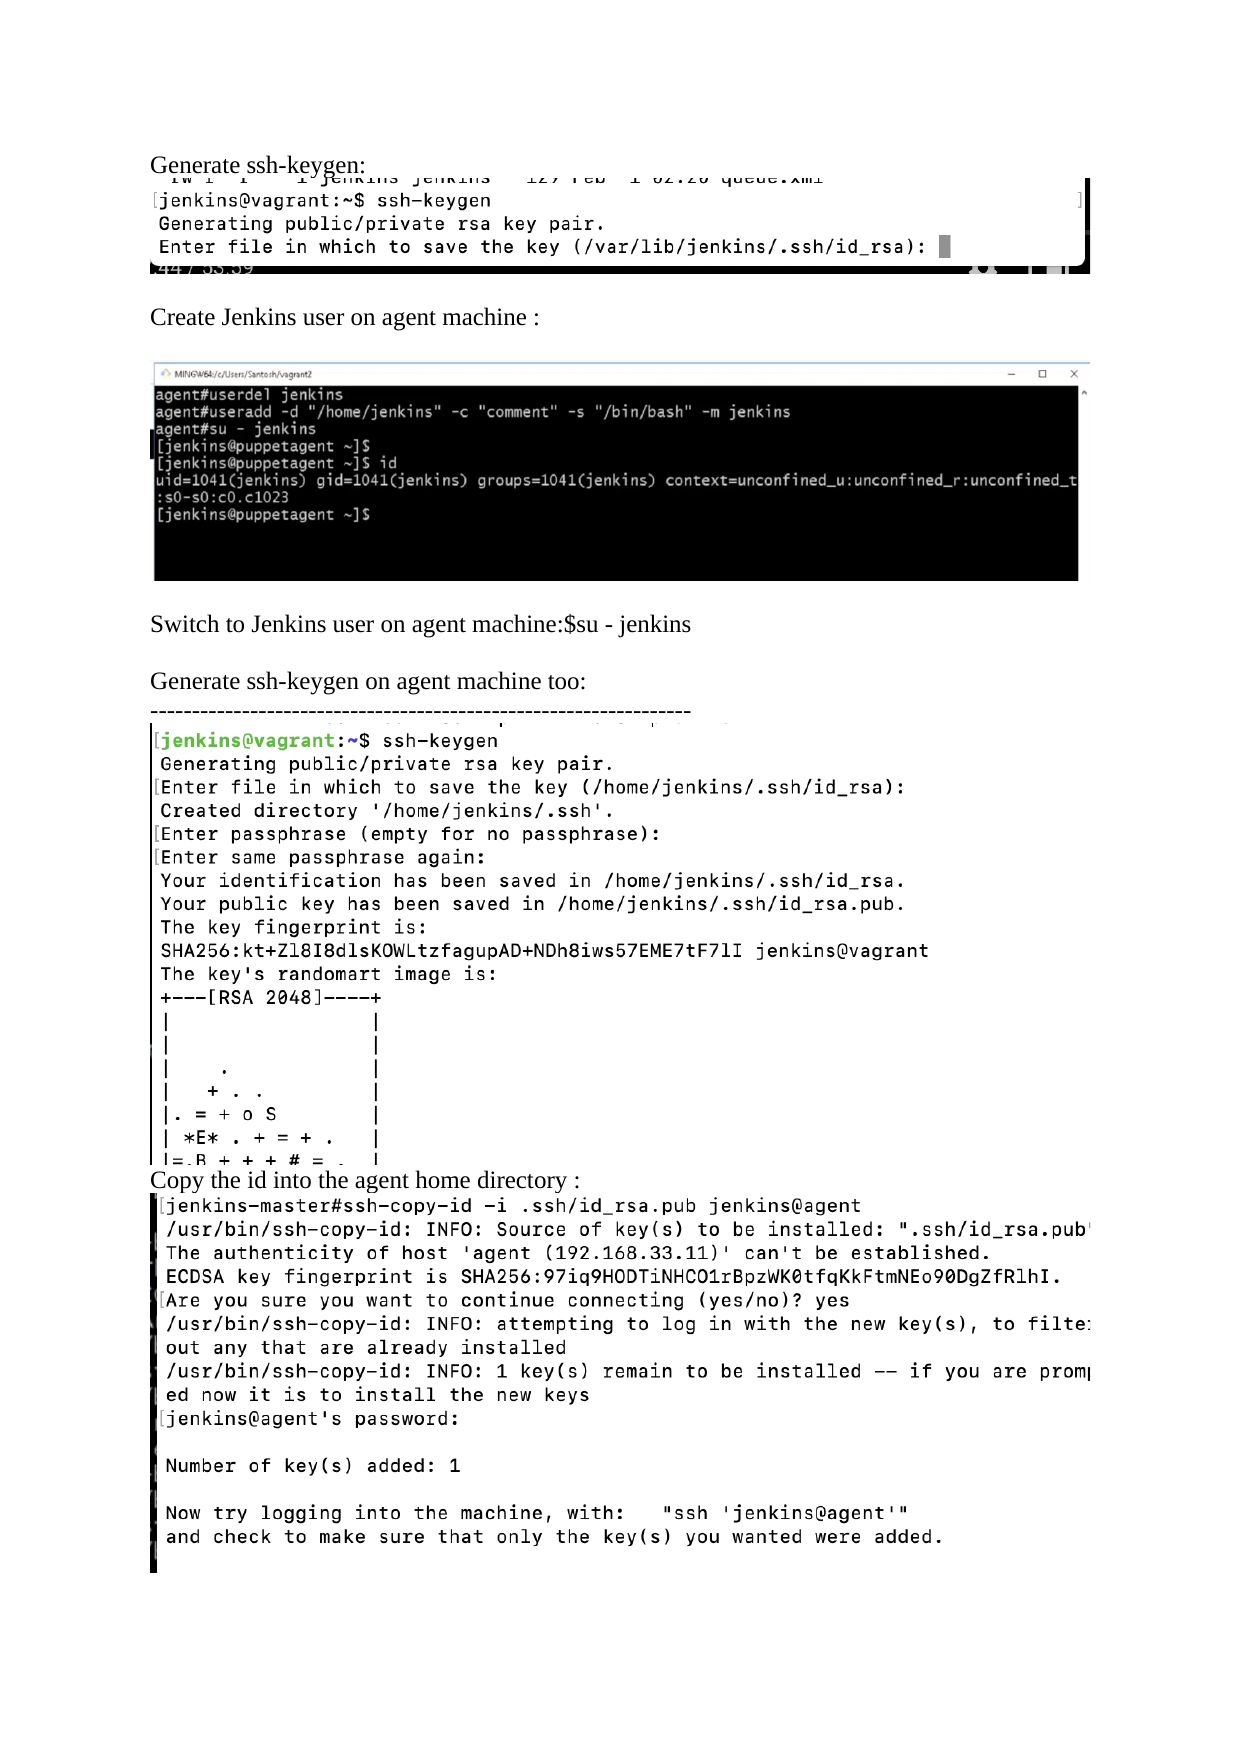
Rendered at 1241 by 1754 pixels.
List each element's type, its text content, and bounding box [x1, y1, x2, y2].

text Copy the id into the agent home directory : [150, 1165, 1090, 1193]
picture [150, 723, 1091, 1165]
text Generate ssh-keygen on agent machine too: [150, 666, 1090, 695]
picture [150, 360, 1091, 581]
picture [150, 1193, 1091, 1573]
text Switch to Jenkins user on agent machine:$su - jenkins [150, 609, 1090, 638]
text Generate ssh-keygen: [150, 150, 1090, 178]
text ----------------------------------------------------------------- [150, 695, 1090, 723]
picture [150, 178, 1091, 274]
text Create Jenkins user on agent machine : [150, 302, 1090, 331]
